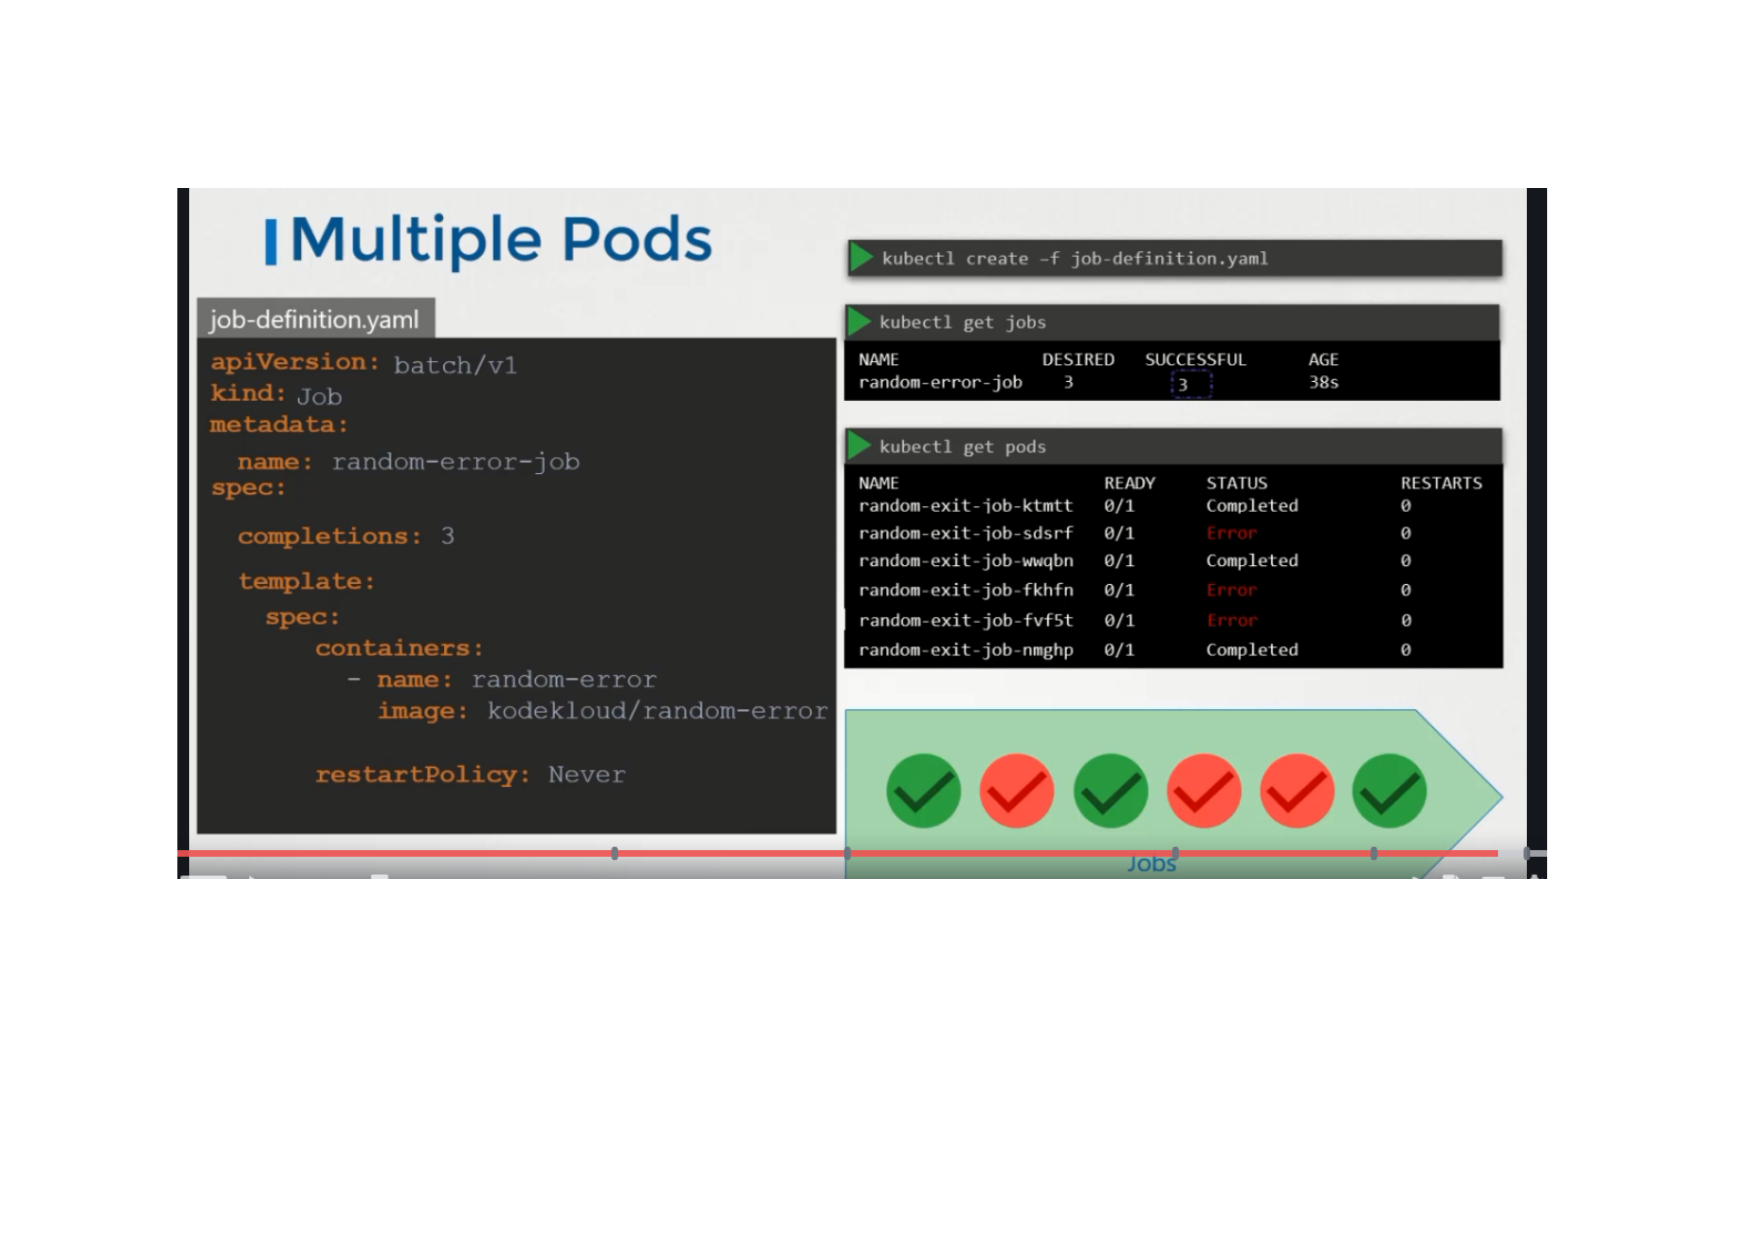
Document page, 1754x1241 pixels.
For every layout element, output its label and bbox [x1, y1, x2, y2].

picture [177, 188, 1548, 879]
